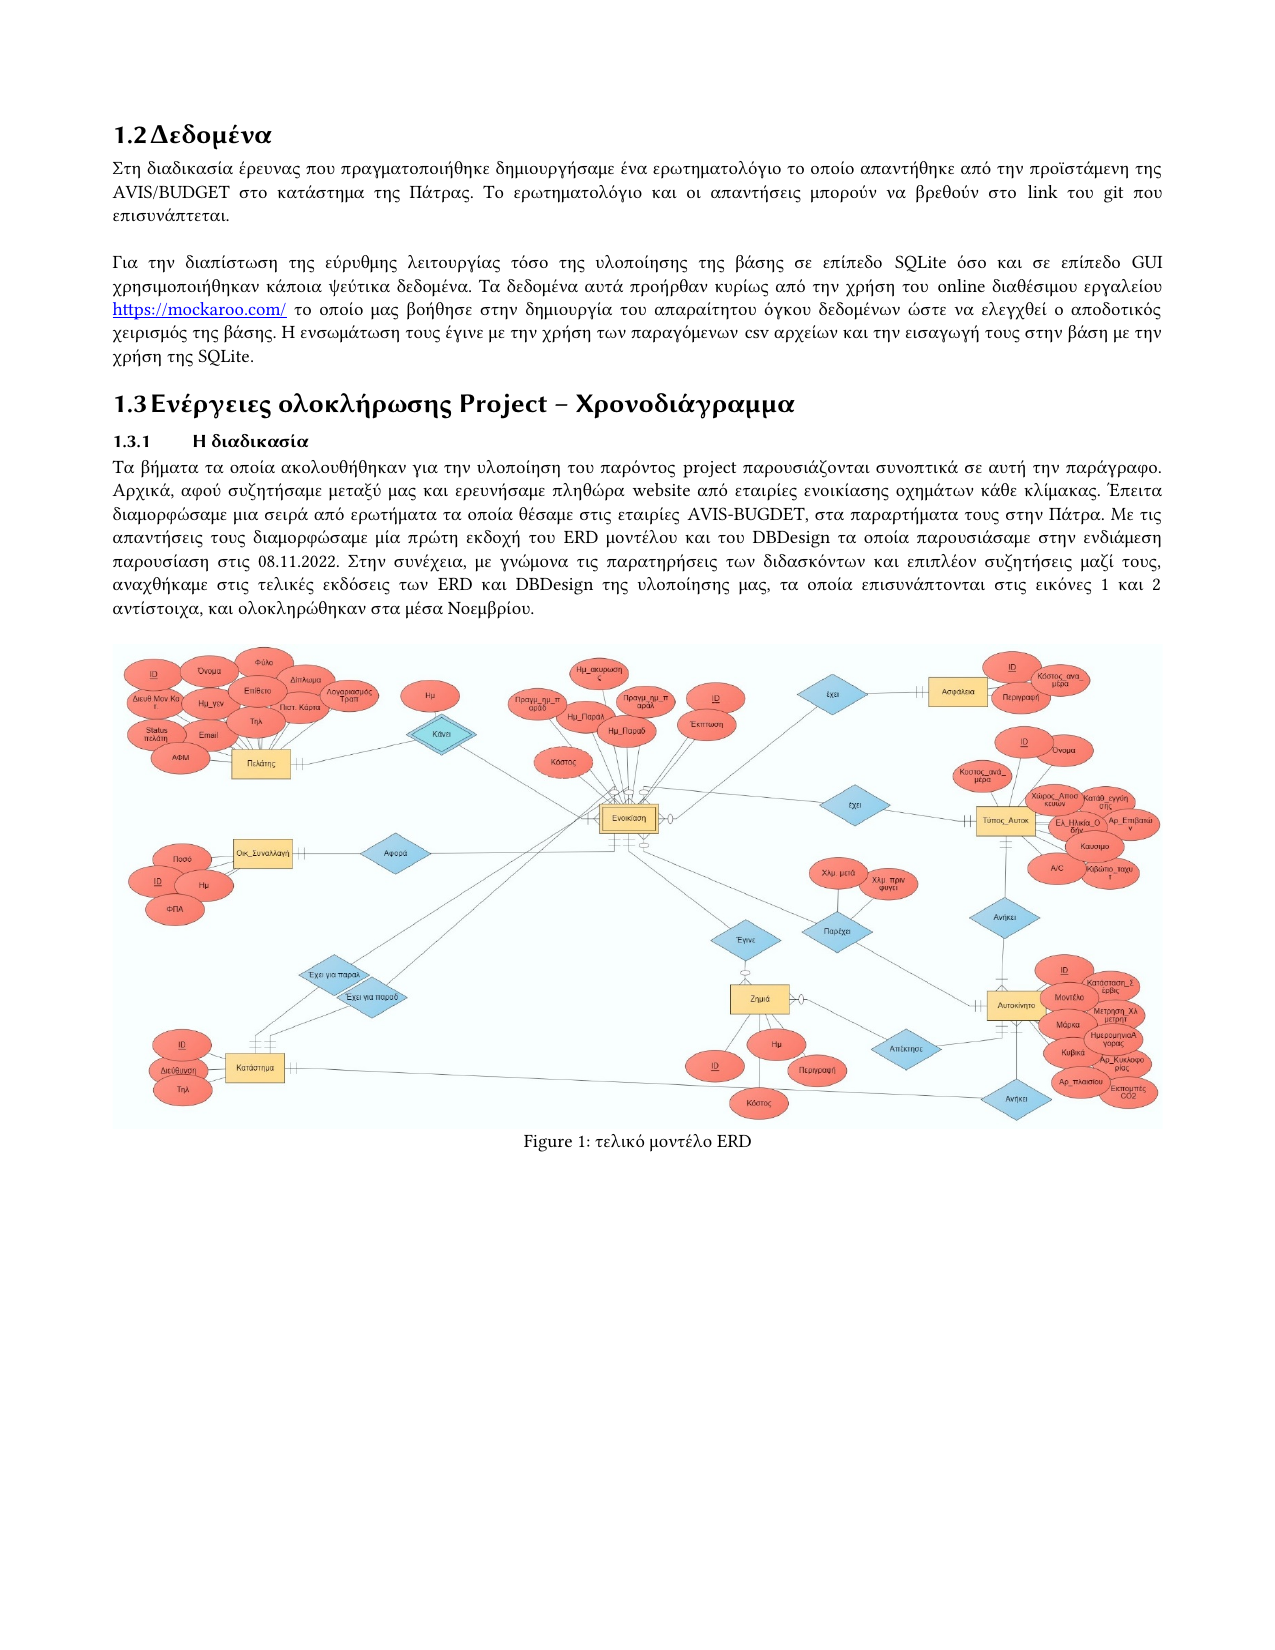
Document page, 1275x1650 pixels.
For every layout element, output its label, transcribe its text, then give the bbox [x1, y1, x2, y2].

picture [112, 644, 1163, 1129]
text Τα βήματα τα οποία ακολουθήθηκαν για την υλοποίηση του παρόντος project παρουσιάζονται συνοπτικά σε αυτή την παράγραφο. Αρχικά, αφού συζητήσαμε μεταξύ μας και ερευνήσαμε πληθώρα website από εταιρίες ενοικίασης οχημάτων κάθε κλίμακας. Έπειτα διαμορφώσαμε μια σειρά από ερωτήματα τα οποία θέσαμε στις εταιρίες AVIS-BUGDET, στα παραρτήματα τους στην Πάτρα. Με τις απαντήσεις τους διαμορφώσαμε μία πρώτη εκδοχή του ERD μοντέλου και του DBDesign τα οποία παρουσιάσαμε στην ενδιάμεση παρουσίαση στις 08.11.2022. Στην συνέχεια, με γνώμονα τις παρατηρήσεις των διδασκόντων και επιπλέον συζητήσεις μαζί τους, αναχθήκαμε στις τελικές εκδόσεις των ERD και DBDesign της υλοποίησης μας, τα οποία επισυνάπτονται στις εικόνες 1 και 2 αντίστοιχα, και ολοκληρώθηκαν στα μέσα Νοεμβρίου. [112, 457, 1162, 619]
text Ενέργειες ολοκλήρωσης Project – Χρονοδιάγραμμα [112, 388, 1162, 419]
text Figure 1: τελικό μοντέλο ERD [112, 1131, 1162, 1152]
text Η διαδικασία [112, 431, 1162, 452]
text Στη διαδικασία έρευνας που πραγματοποιήθηκε δημιουργήσαμε ένα ερωτηματολόγιο το οποίο απαντήθηκε από την προϊστάμενη της AVIS/BUDGET στο κατάστημα της Πάτρας. Το ερωτηματολόγιο και οι απαντήσεις μπορούν να βρεθούν στο link του git που επισυνάπτεται. [112, 158, 1162, 226]
text Δεδομένα [112, 119, 1162, 150]
text Για την διαπίστωση της εύρυθμης λειτουργίας τόσο της υλοποίησης της βάσης σε επίπεδο SQLite όσο και σε επίπεδο GUI χρησιμοποιήθηκαν κάποια ψεύτικα δεδομένα. Τα δεδομένα αυτά προήρθαν κυρίως από την χρήση του online διαθέσιμου εργαλείου https://mockaroo.com/ το οποίο μας βοήθησε στην δημιουργία του απαραίτητου όγκου δεδομένων ώστε να ελεγχθεί ο αποδοτικός χειρισμός της βάσης. Η ενσωμάτωση τους έγινε με την χρήση των παραγόμενων csv αρχείων και την εισαγωγή τους στην βάση με την χρήση της SQLite. [112, 252, 1162, 367]
